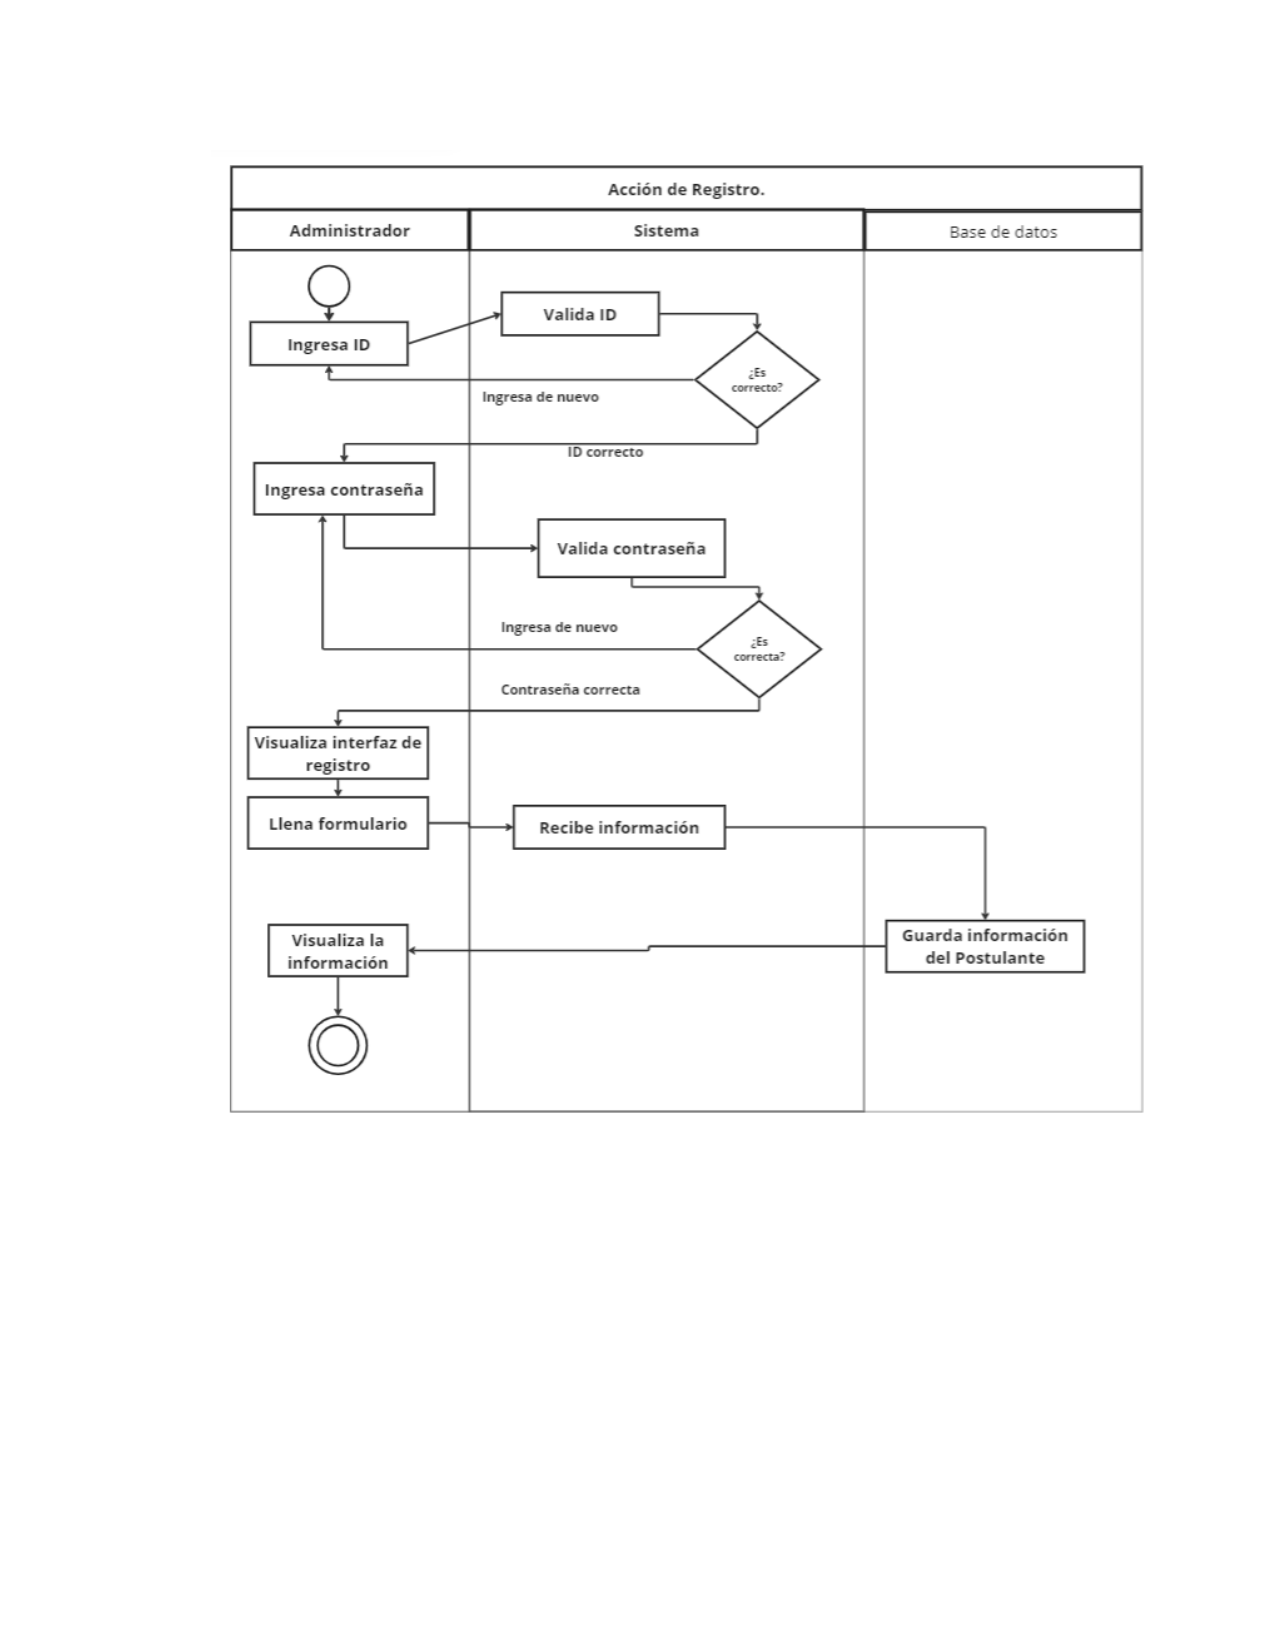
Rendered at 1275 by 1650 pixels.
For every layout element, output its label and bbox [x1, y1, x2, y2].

picture [211, 150, 1155, 1124]
